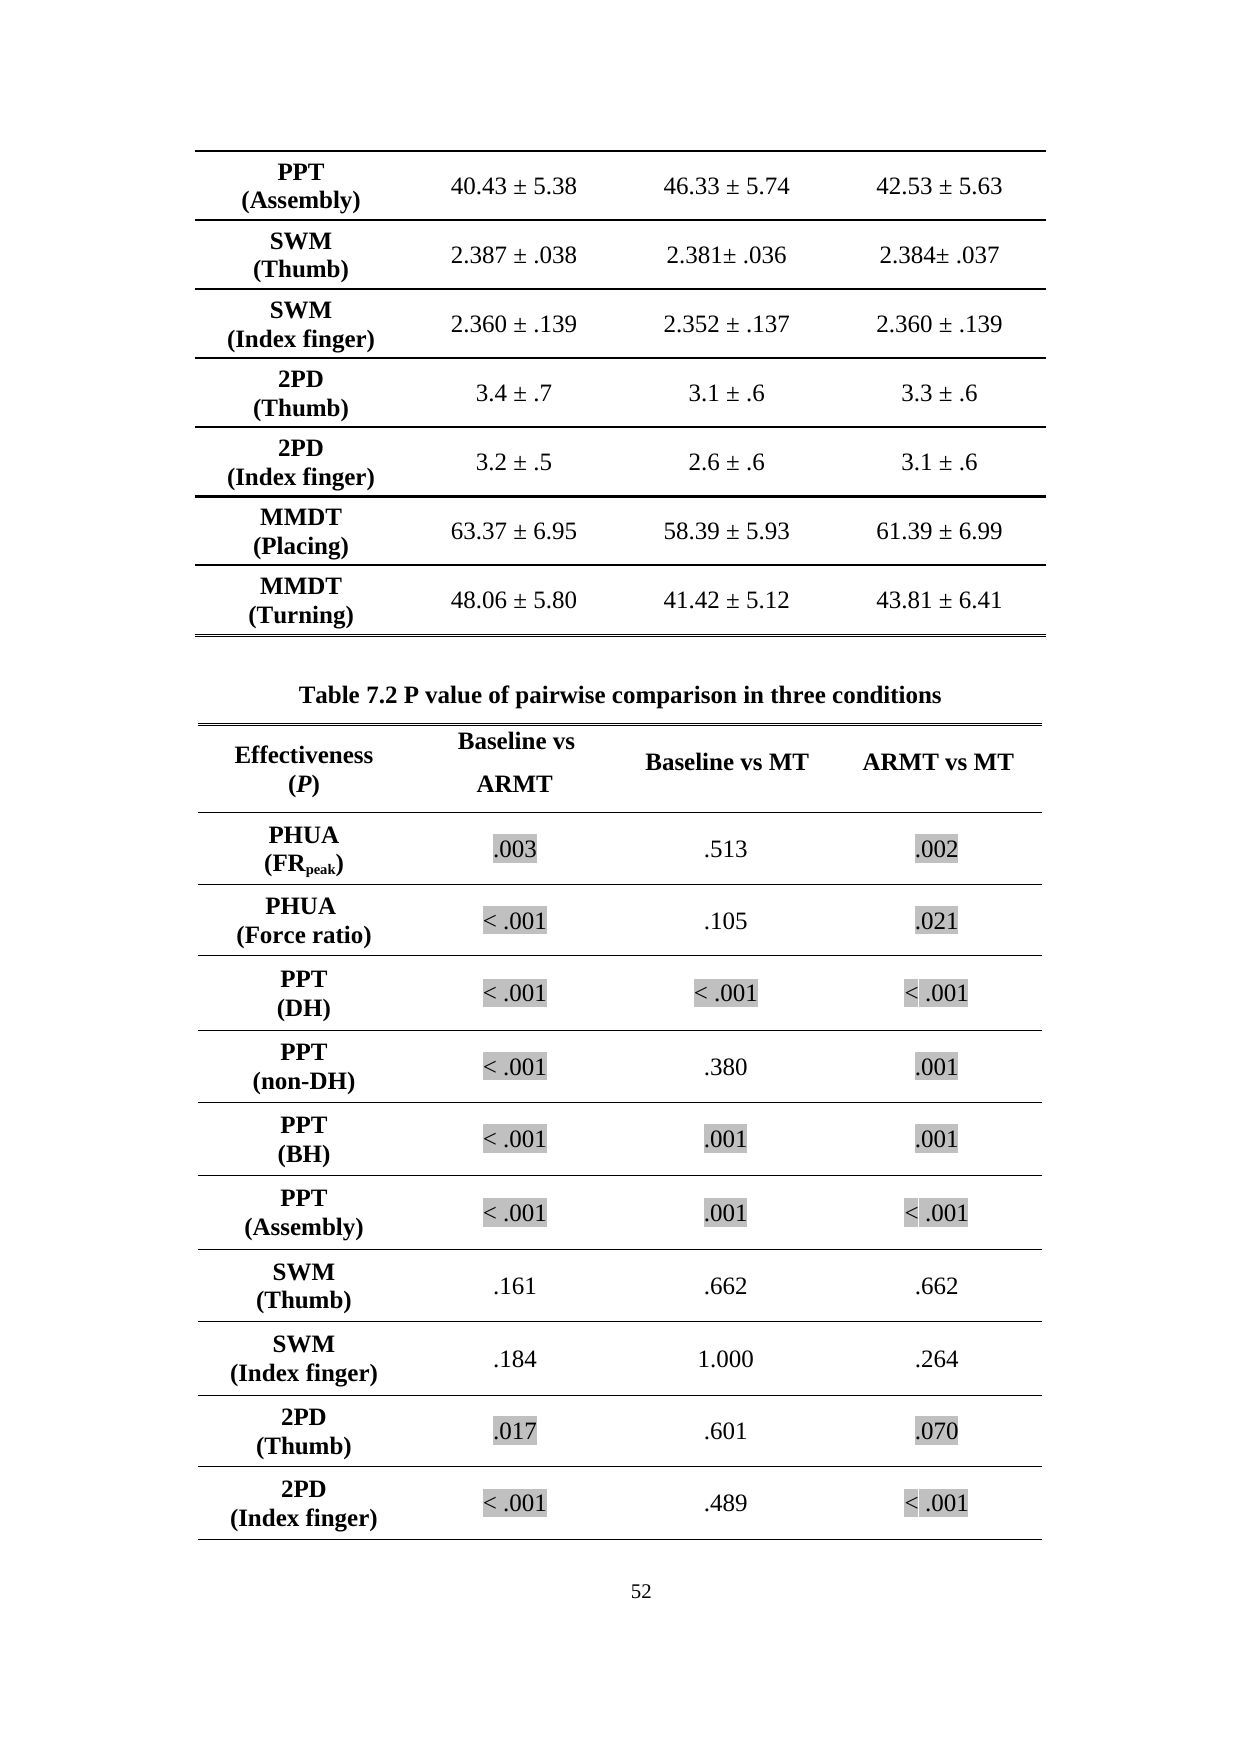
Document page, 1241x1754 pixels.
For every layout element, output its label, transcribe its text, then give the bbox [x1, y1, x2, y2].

table_cell < .001 [409, 1467, 620, 1539]
table_cell .070 [831, 1396, 1042, 1466]
table_cell < .001 [409, 956, 620, 1029]
table_cell 2PD (Thumb) [198, 1396, 409, 1466]
table_cell < .001 [831, 1176, 1042, 1249]
table_cell .003 [409, 813, 620, 884]
table_cell PPT (Assembly) [195, 152, 407, 219]
table_cell < .001 [409, 1176, 620, 1249]
table_header Baseline vs MT [620, 726, 831, 812]
table_cell .489 [620, 1467, 831, 1539]
table_cell .161 [409, 1250, 620, 1321]
table_cell 3.1 ± .6 [833, 428, 1046, 495]
table_cell .001 [620, 1103, 831, 1175]
table_cell 46.33 ± 5.74 [620, 152, 833, 219]
table_cell 2.360 ± .139 [407, 290, 620, 357]
table_cell 3.1 ± .6 [620, 359, 833, 426]
table_cell MMDT (Turning) [195, 566, 407, 633]
table_cell 40.43 ± 5.38 [407, 152, 620, 219]
table_cell 3.3 ± .6 [833, 359, 1046, 426]
table_cell 2.352 ± .137 [620, 290, 833, 357]
table_cell < .001 [620, 956, 831, 1029]
table_cell 3.2 ± .5 [407, 428, 620, 495]
table_cell 2PD (Thumb) [195, 359, 407, 426]
table_cell 1.000 [620, 1322, 831, 1394]
table_cell 42.53 ± 5.63 [833, 152, 1046, 219]
table_cell .662 [620, 1250, 831, 1321]
table_cell < .001 [831, 1467, 1042, 1539]
table_cell 2PD (Index finger) [198, 1467, 409, 1539]
table_cell .380 [620, 1031, 831, 1102]
table_cell .001 [831, 1103, 1042, 1175]
table_cell .001 [831, 1031, 1042, 1102]
table_header Effectiveness (P) [198, 726, 409, 812]
table_cell SWM (Thumb) [195, 221, 407, 288]
table_cell MMDT (Placing) [195, 498, 407, 564]
table_cell SWM (Index finger) [198, 1322, 409, 1394]
table_cell 48.06 ± 5.80 [407, 566, 620, 633]
table_cell 61.39 ± 6.99 [833, 498, 1046, 564]
table_cell SWM (Thumb) [198, 1250, 409, 1321]
table_cell .105 [620, 885, 831, 955]
table_cell .002 [831, 813, 1042, 884]
text Table 7.2 P value of pairwise comparison in three conditions [187, 680, 1053, 708]
table_cell PPT (BH) [198, 1103, 409, 1175]
table_cell < .001 [409, 885, 620, 955]
table_cell .662 [831, 1250, 1042, 1321]
table_cell < .001 [831, 956, 1042, 1029]
table_cell 43.81 ± 6.41 [833, 566, 1046, 633]
table_cell 2.387 ± .038 [407, 221, 620, 288]
table_cell .001 [620, 1176, 831, 1249]
table_cell 2.384± .037 [833, 221, 1046, 288]
table_cell .184 [409, 1322, 620, 1394]
table_cell PPT (DH) [198, 956, 409, 1029]
table_cell < .001 [409, 1103, 620, 1175]
table_cell SWM (Index finger) [195, 290, 407, 357]
table_cell PHUA (FRpeak) [198, 813, 409, 884]
table_cell .021 [831, 885, 1042, 955]
table_cell 58.39 ± 5.93 [620, 498, 833, 564]
table_cell 63.37 ± 6.95 [407, 498, 620, 564]
table_cell 2PD (Index finger) [195, 428, 407, 495]
table_cell 41.42 ± 5.12 [620, 566, 833, 633]
table_cell .264 [831, 1322, 1042, 1394]
table_cell .017 [409, 1396, 620, 1466]
table_cell 2.6 ± .6 [620, 428, 833, 495]
table_header ARMT vs MT [831, 726, 1042, 812]
table_cell 2.360 ± .139 [833, 290, 1046, 357]
table_cell PPT (non-DH) [198, 1031, 409, 1102]
table_cell PHUA (Force ratio) [198, 885, 409, 955]
table_cell .601 [620, 1396, 831, 1466]
table_cell PPT (Assembly) [198, 1176, 409, 1249]
table_header Baseline vs ARMT [409, 726, 620, 812]
table_cell < .001 [409, 1031, 620, 1102]
table_cell 3.4 ± .7 [407, 359, 620, 426]
table_cell 2.381± .036 [620, 221, 833, 288]
table_cell .513 [620, 813, 831, 884]
